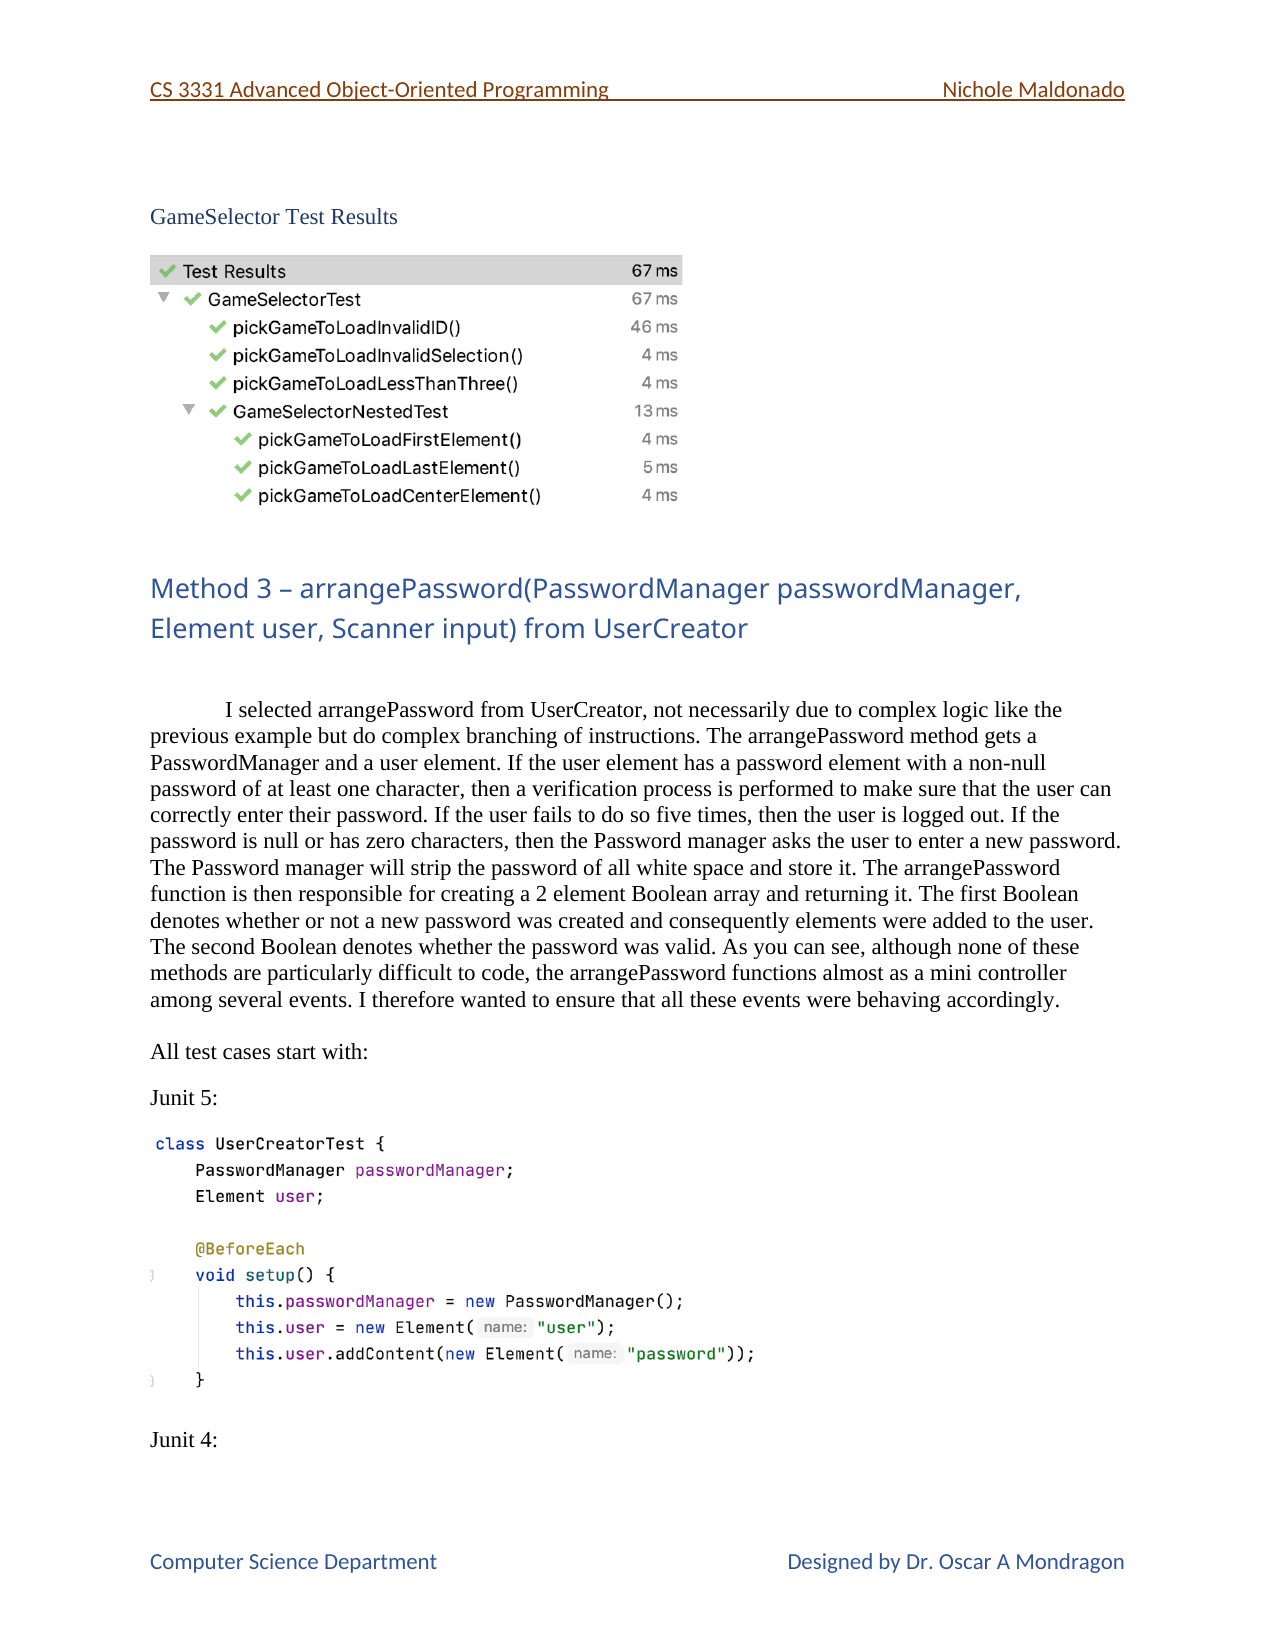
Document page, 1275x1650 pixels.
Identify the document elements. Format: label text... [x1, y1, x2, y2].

text Junit 5: [150, 1083, 1125, 1110]
picture [150, 255, 683, 513]
text All test cases start with: [150, 1038, 1125, 1065]
subtitle Method 3 – arrangePassword(PasswordManager passwordManager, Element user, Scanner input) from UserCreator [150, 569, 1125, 646]
text I selected arrangePassword from UserCreator, not necessarily due to complex logic like the previous example but do complex branching of instructions. The arrangePassword method gets a PasswordManager and a user element. If the user element has a password element with a non-null password of at least one character, then a verification process is performed to make sure that the user can correctly enter their password. If the user fails to do so five times, then the user is logged out. If the password is null or has zero characters, then the Password manager asks the user to enter a new password. The Password manager will strip the password of all white space and store it. The arrangePassword function is then responsible for creating a 2 element Boolean array and returning it. The first Boolean denotes whether or not a new password was created and consequently elements were added to the user. The second Boolean denotes whether the password was valid. As you can see, although none of these methods are particularly difficult to code, the arrangePassword functions almost as a mini controller among several events. I therefore wanted to ensure that all these events were behaving accordingly. [150, 696, 1125, 1012]
text Junit 4: [150, 1426, 1125, 1453]
picture [150, 1128, 826, 1408]
text GameSelector Test Results [150, 203, 1125, 229]
